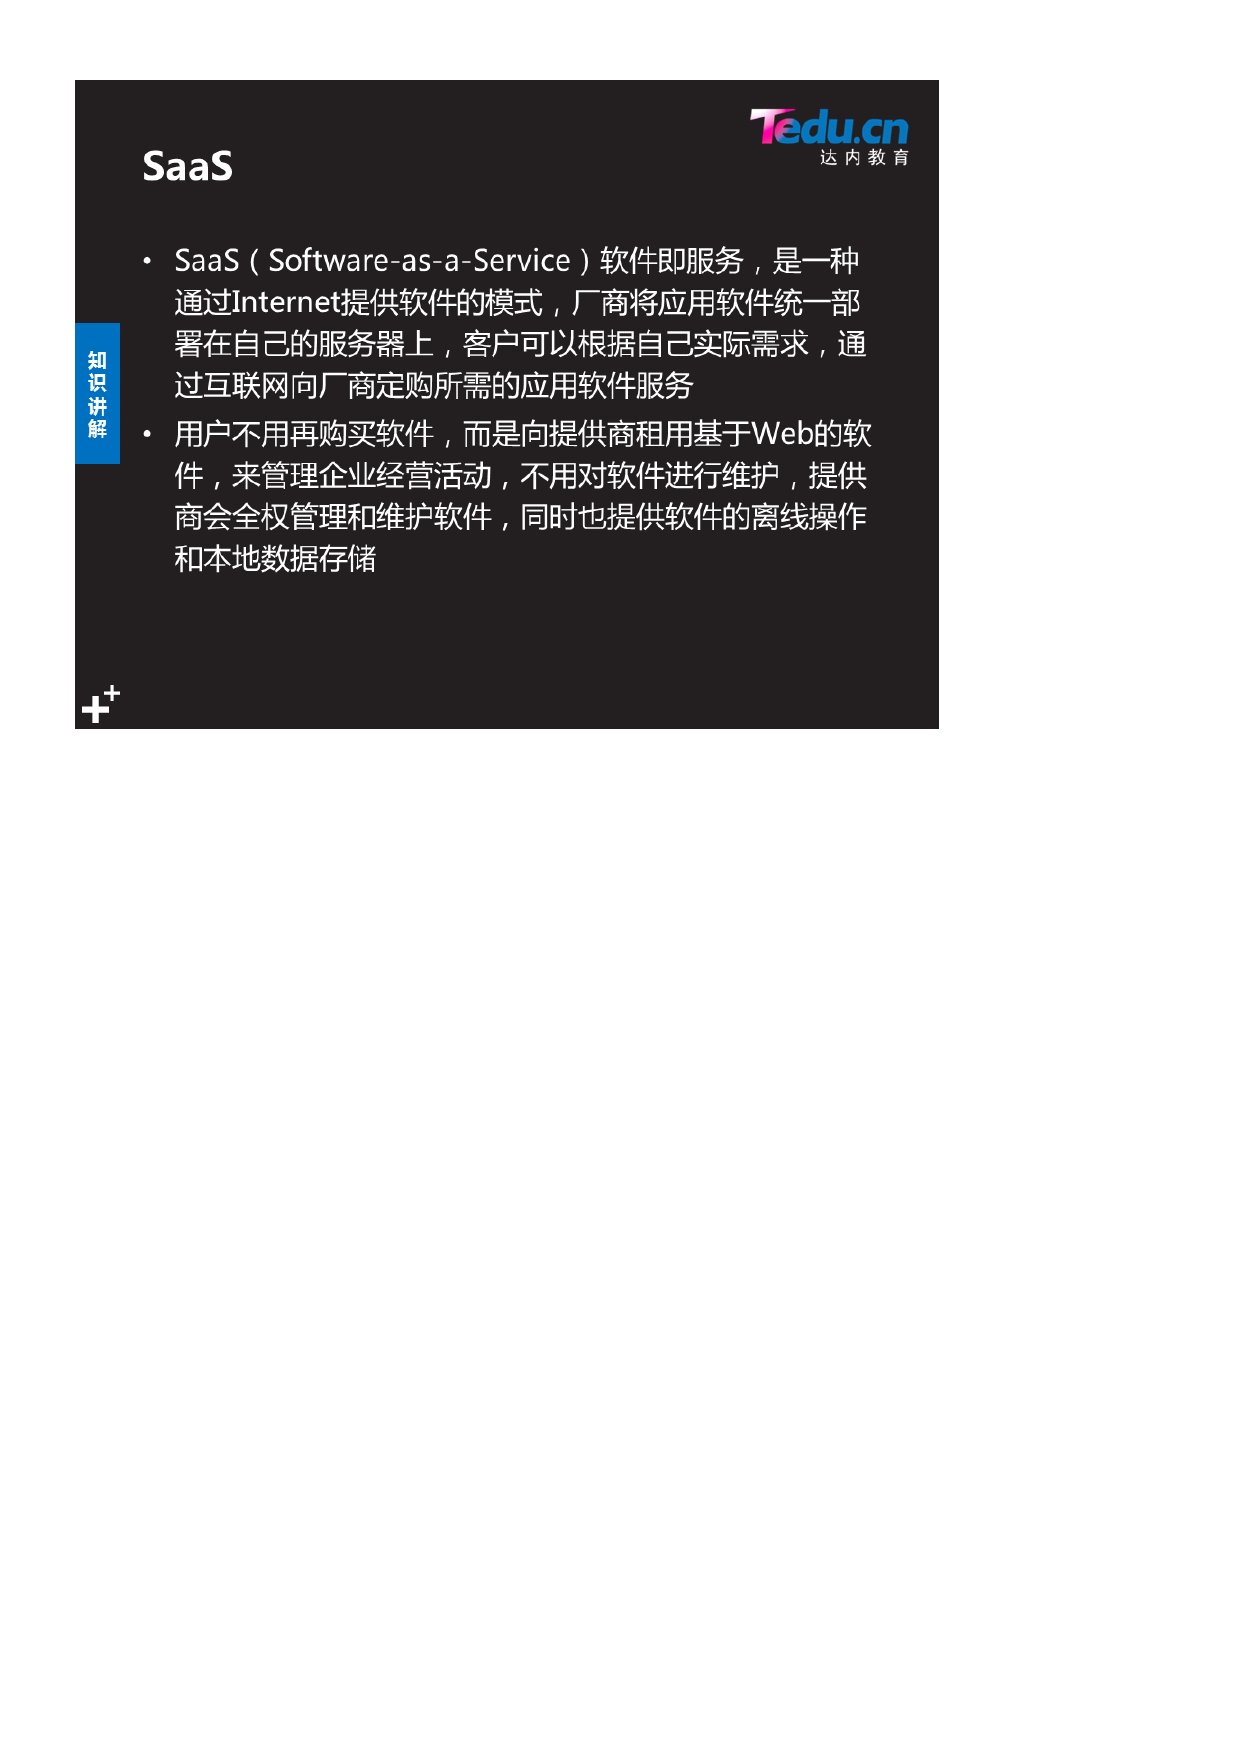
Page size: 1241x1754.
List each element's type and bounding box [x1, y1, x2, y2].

picture [75, 80, 939, 729]
